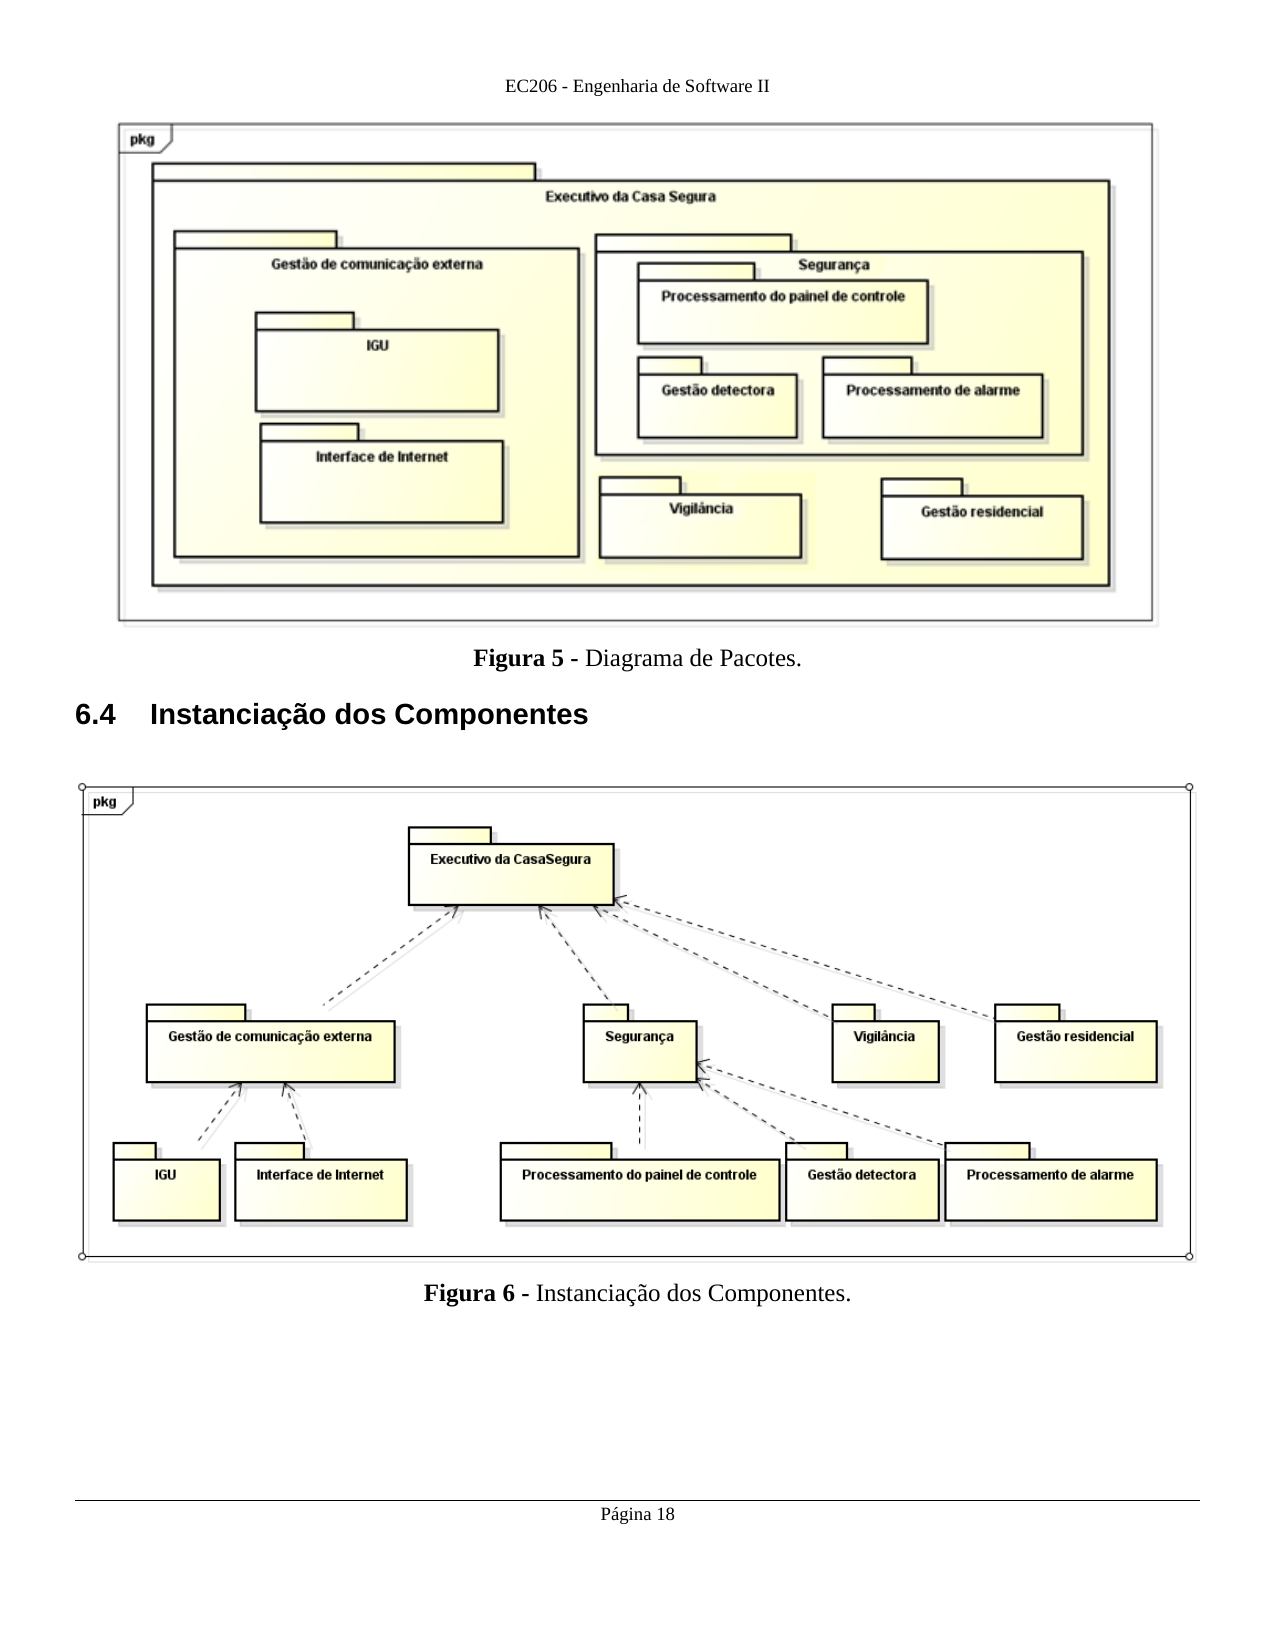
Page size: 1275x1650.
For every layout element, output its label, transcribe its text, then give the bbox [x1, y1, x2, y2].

picture [75, 771, 1200, 1266]
picture [114, 118, 1161, 631]
subtitle Instanciação dos Componentes [75, 697, 1200, 730]
